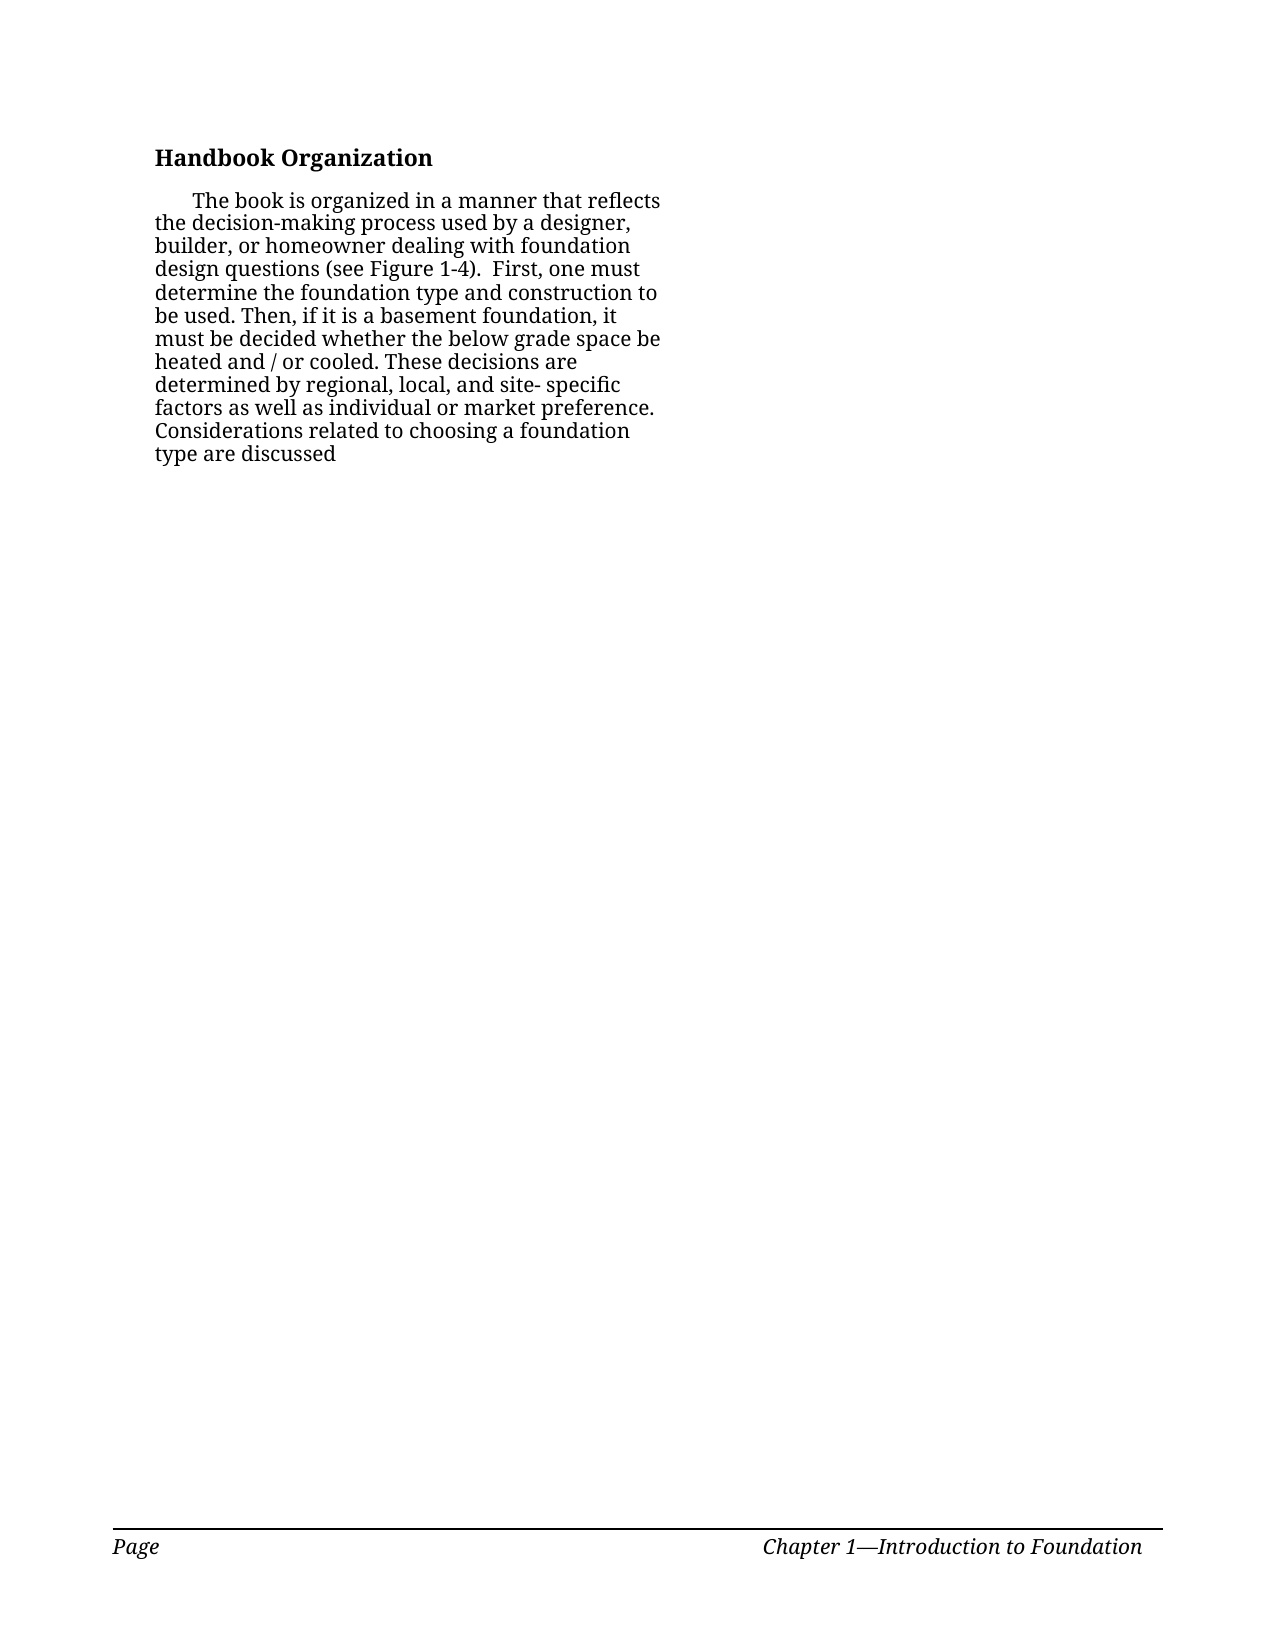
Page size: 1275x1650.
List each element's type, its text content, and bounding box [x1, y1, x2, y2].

text Handbook Organization [154, 142, 667, 173]
text The book is organized in a manner that reflects the decision-making process used by a designer, builder, or homeowner dealing with foundation design questions (see Figure 1-4). First, one must determine the foundation type and construction to be used. Then, if it is a basement foundation, it must be decided whether the below grade space be heated and / or cooled. These decisions are determined by regional, local, and site- specific factors as well as individual or market preference. Considerations related to choosing a foundation type are discussed [154, 191, 667, 468]
